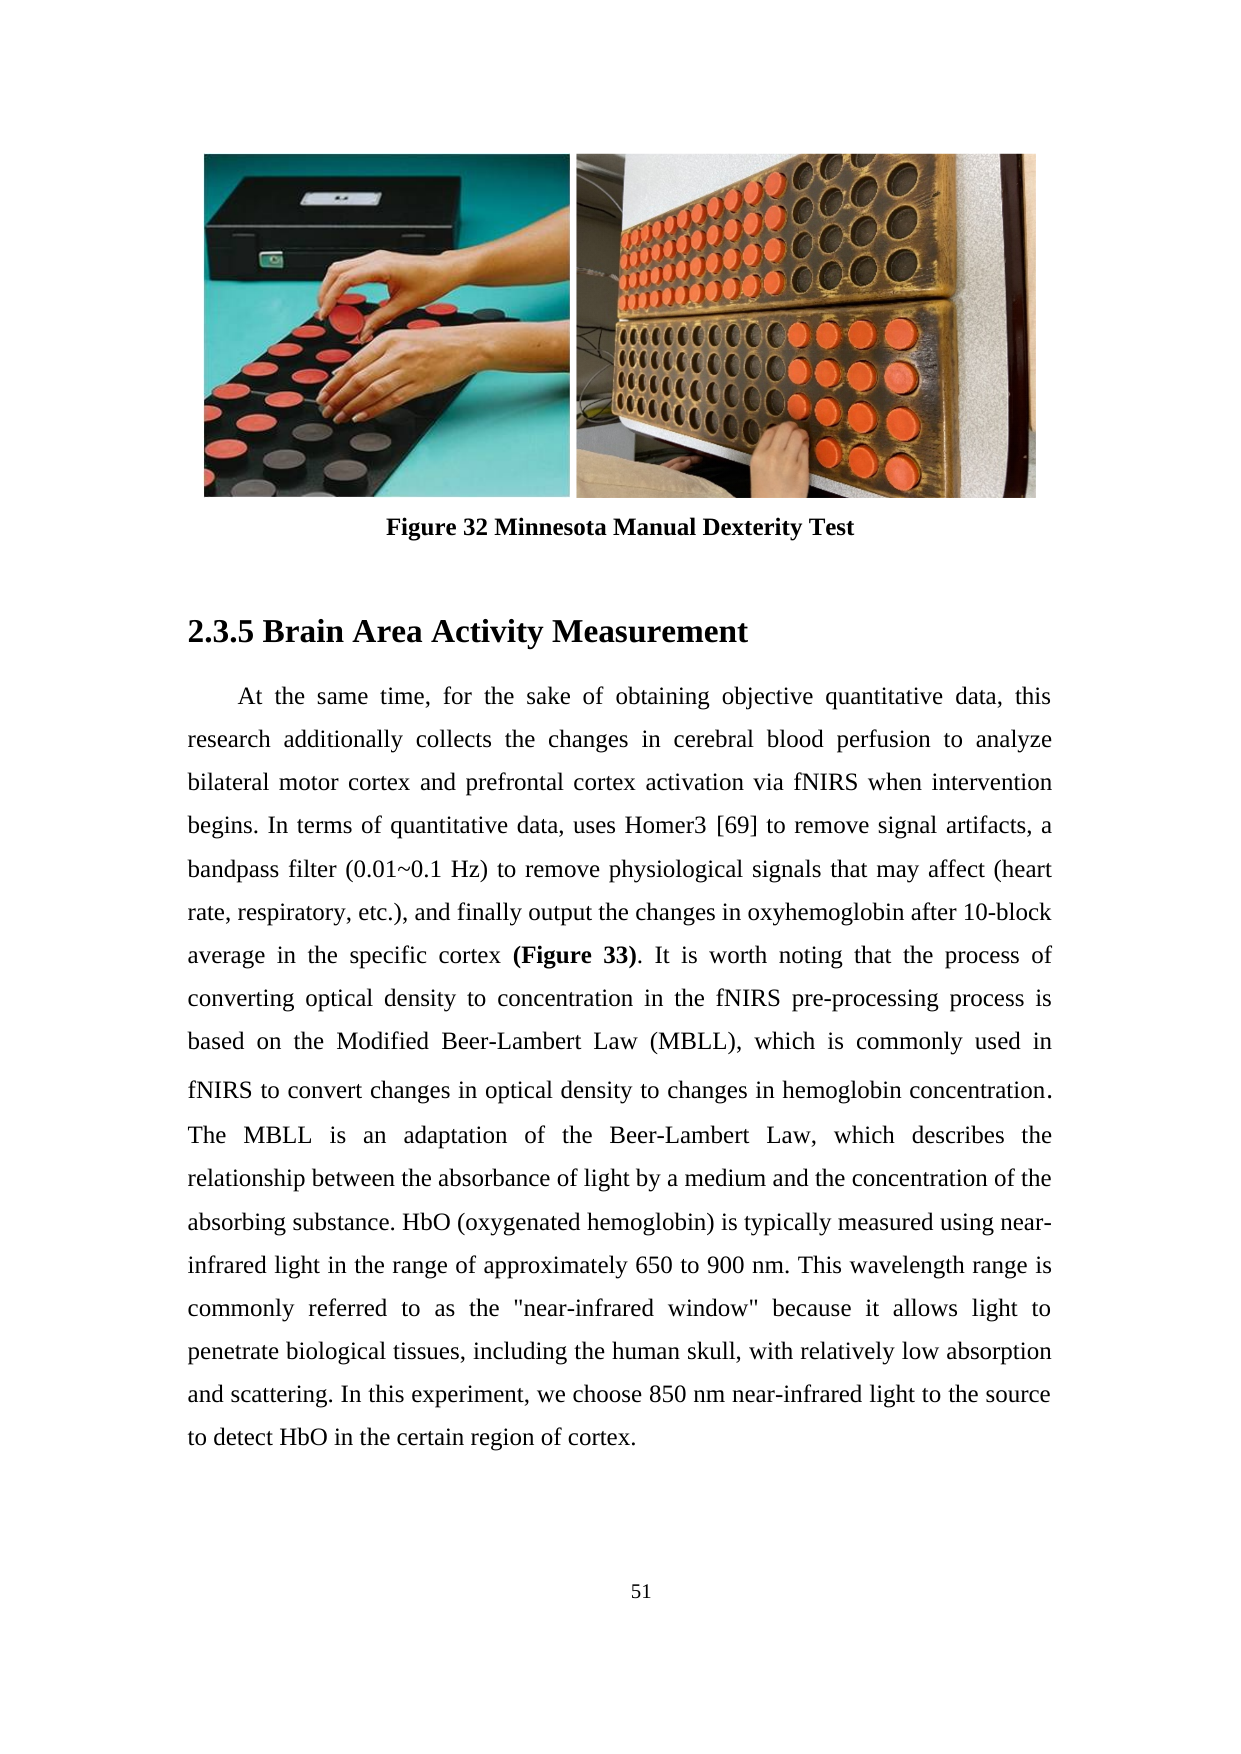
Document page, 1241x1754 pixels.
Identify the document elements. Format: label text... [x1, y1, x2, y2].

picture [577, 154, 1035, 498]
subtitle 2.3.5 Brain Area Activity Measurement [187, 611, 1053, 649]
picture [203, 153, 570, 498]
text At the same time, for the sake of obtaining objective quantitative data, this research additionally collects the changes in cerebral blood perfusion to analyze bilateral motor cortex and prefrontal cortex activation via fNIRS when intervention begins. In terms of quantitative data, uses Homer3 [69] to remove signal artifacts, a bandpass filter (0.01~0.1 Hz) to remove physiological signals that may affect (heart rate, respiratory, etc.), and finally output the changes in oxyhemoglobin after 10-block average in the specific cortex (Figure 33). It is worth noting that the process of converting optical density to concentration in the fNIRS pre-processing process is based on the Modified Beer-Lambert Law (MBLL), which is commonly used in fNIRS to convert changes in optical density to changes in hemoglobin concentration. The MBLL is an adaptation of the Beer-Lambert Law, which describes the relationship between the absorbance of light by a medium and the concentration of the absorbing substance. HbO (oxygenated hemoglobin) is typically measured using near-infrared light in the range of approximately 650 to 900 nm. This wavelength range is commonly referred to as the "near-infrared window" because it allows light to penetrate biological tissues, including the human skull, with relatively low absorption and scattering. In this experiment, we choose 850 nm near-infrared light to the source to detect HbO in the certain region of cortex. [187, 681, 1053, 1451]
text Figure 32 Minnesota Manual Dexterity Test [187, 512, 1053, 541]
